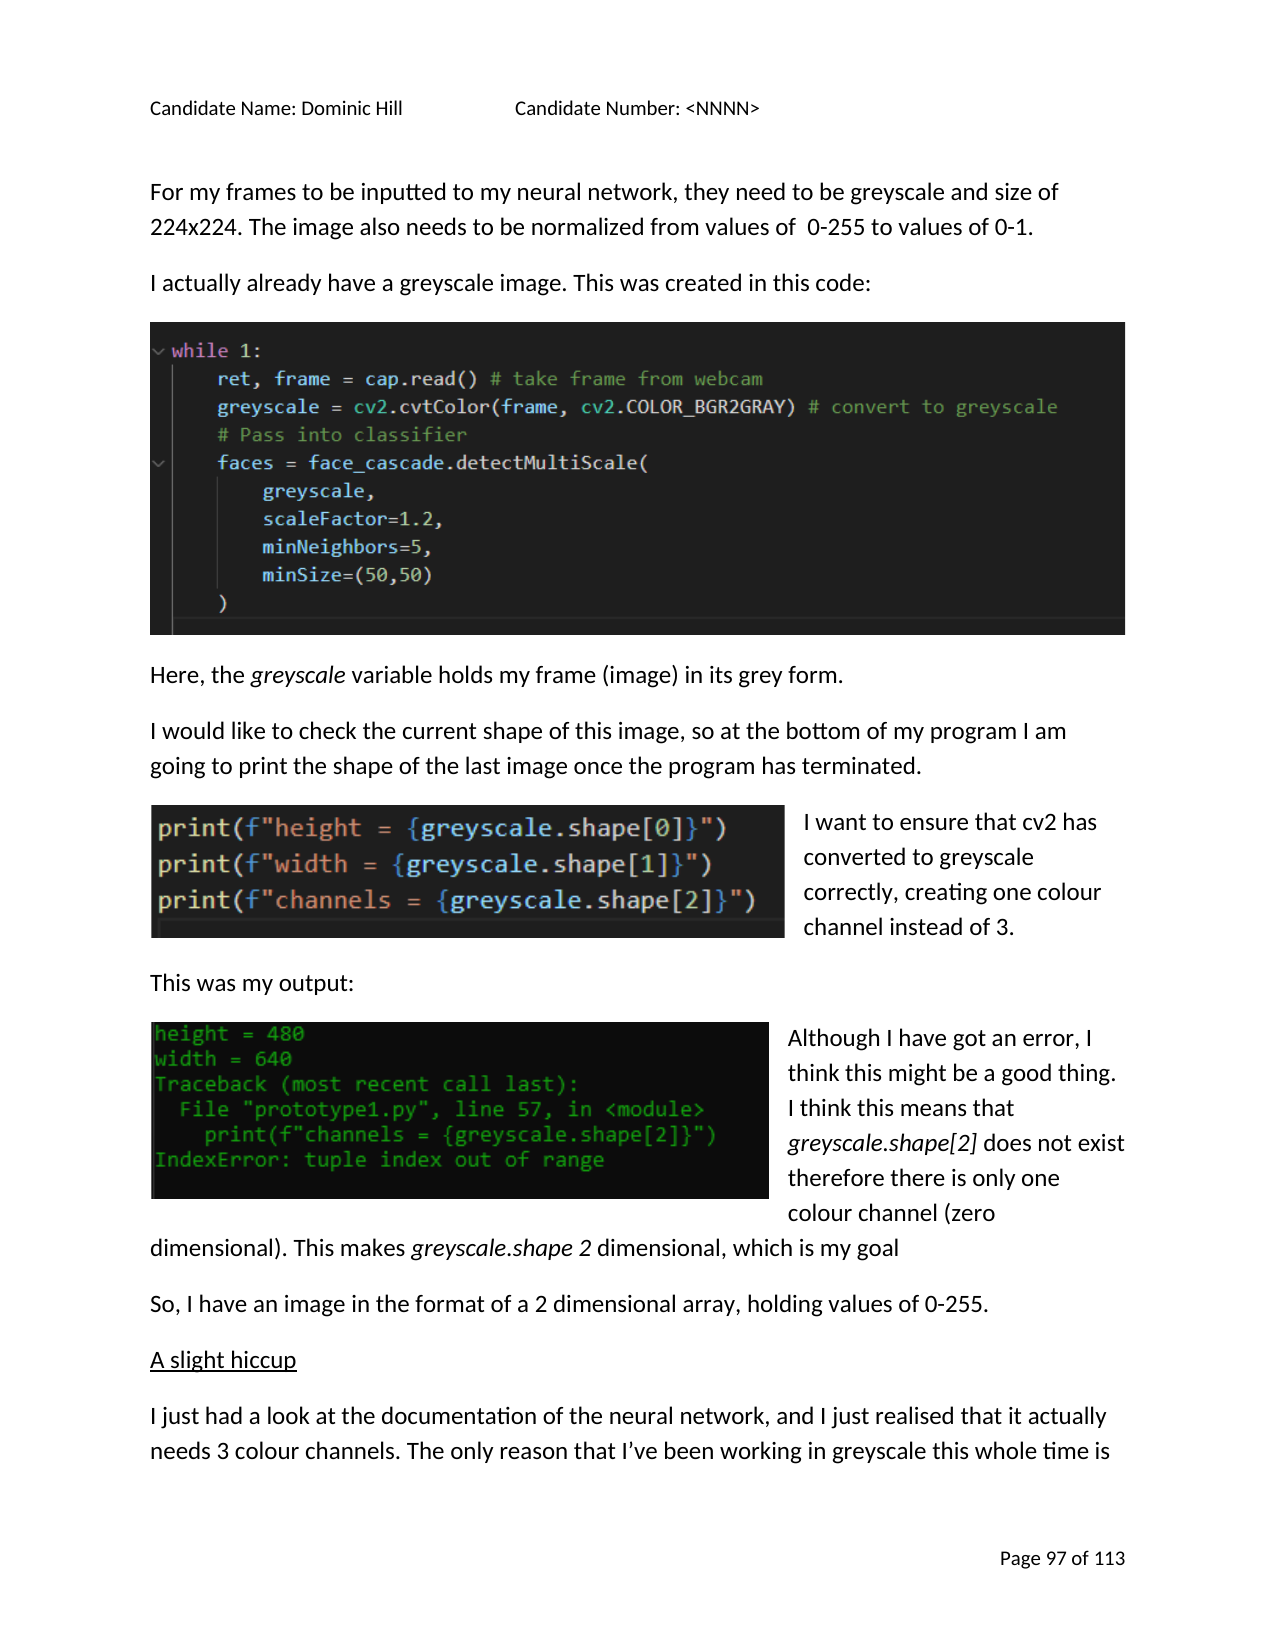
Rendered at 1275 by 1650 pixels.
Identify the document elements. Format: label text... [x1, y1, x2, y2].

picture [150, 805, 785, 937]
text I actually already have a greyscale image. This was created in this code: [150, 267, 1125, 297]
text I would like to check the current shape of this image, so at the bottom of my program I am going to print the shape of the last image once the program has terminated. [150, 715, 1125, 781]
picture [150, 1022, 769, 1198]
text A slight hiccup [150, 1344, 1125, 1375]
text Here, the greyscale variable holds my frame (image) in its grey form. [150, 659, 1125, 690]
text For my frames to be inputted to my neural network, they need to be greyscale and size of 224x224. The image also needs to be normalized from values of 0-255 to values of 0-1. [150, 176, 1125, 241]
picture [150, 322, 1125, 635]
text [150, 1400, 1125, 1466]
text So, I have an image in the format of a 2 dimensional array, holding values of 0-255. [150, 1288, 1125, 1319]
text This was my output: [150, 967, 1125, 997]
